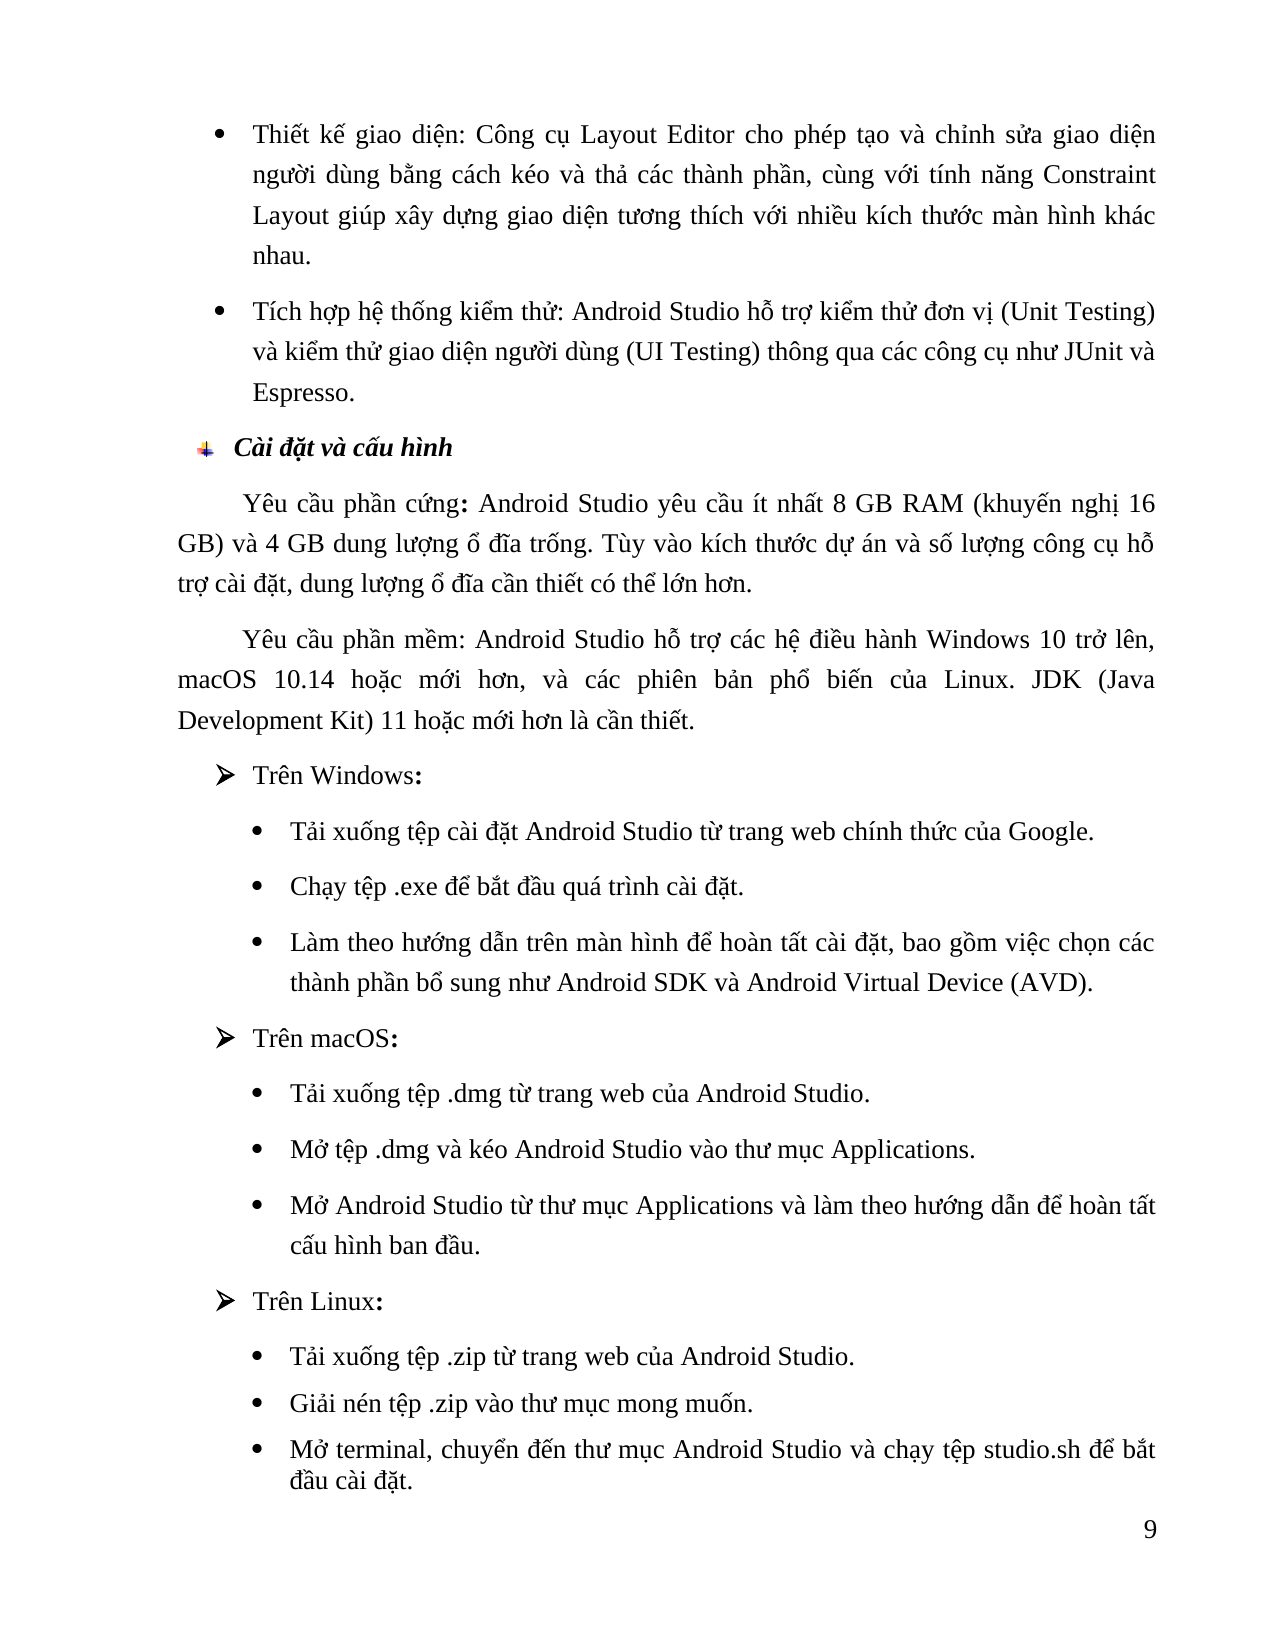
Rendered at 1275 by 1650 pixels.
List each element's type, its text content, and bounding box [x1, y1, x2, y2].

list Tải xuống tệp cài đặt Android Studio từ trang web chính thức của Google. [252, 815, 1157, 846]
list Trên macOS: [215, 1022, 1157, 1053]
list Cài đặt và cấu hình [196, 431, 1157, 462]
list Chạy tệp .exe để bắt đầu quá trình cài đặt. [252, 870, 1157, 902]
list Tích hợp hệ thống kiểm thử: Android Studio hỗ trợ kiểm thử đơn vị (Unit Testing) và kiểm thử giao diện người dùng (UI Testing) thông qua các công cụ như JUnit và Espresso. [215, 295, 1157, 407]
text Yêu cầu phần mềm: Android Studio hỗ trợ các hệ điều hành Windows 10 trở lên, macOS 10.14 hoặc mới hơn, và các phiên bản phổ biến của Linux. JDK (Java Development Kit) 11 hoặc mới hơn là cần thiết. [177, 623, 1157, 735]
picture [197, 440, 214, 457]
list Trên Linux: [215, 1285, 1157, 1316]
list Mở Android Studio từ thư mục Applications và làm theo hướng dẫn để hoàn tất cấu hình ban đầu. [252, 1189, 1157, 1261]
list Thiết kế giao diện: Công cụ Layout Editor cho phép tạo và chỉnh sửa giao diện người dùng bằng cách kéo và thả các thành phần, cùng với tính năng Constraint Layout giúp xây dựng giao diện tương thích với nhiều kích thước màn hình khác nhau. [215, 118, 1157, 271]
list Trên Windows: [215, 759, 1157, 790]
list Mở tệp .dmg và kéo Android Studio vào thư mục Applications. [252, 1133, 1157, 1164]
list Giải nén tệp .zip vào thư mục mong muốn. [252, 1387, 1157, 1418]
list Mở terminal, chuyển đến thư mục Android Studio và chạy tệp studio.sh để bắt đầu cài đặt. [252, 1433, 1157, 1495]
text Yêu cầu phần cứng: Android Studio yêu cầu ít nhất 8 GB RAM (khuyến nghị 16 GB) và 4 GB dung lượng ổ đĩa trống. Tùy vào kích thước dự án và số lượng công cụ hỗ trợ cài đặt, dung lượng ổ đĩa cần thiết có thể lớn hơn. [177, 487, 1157, 599]
list Làm theo hướng dẫn trên màn hình để hoàn tất cài đặt, bao gồm việc chọn các thành phần bổ sung như Android SDK và Android Virtual Device (AVD). [252, 926, 1157, 998]
list Tải xuống tệp .dmg từ trang web của Android Studio. [252, 1078, 1157, 1109]
list Tải xuống tệp .zip từ trang web của Android Studio. [252, 1340, 1157, 1372]
